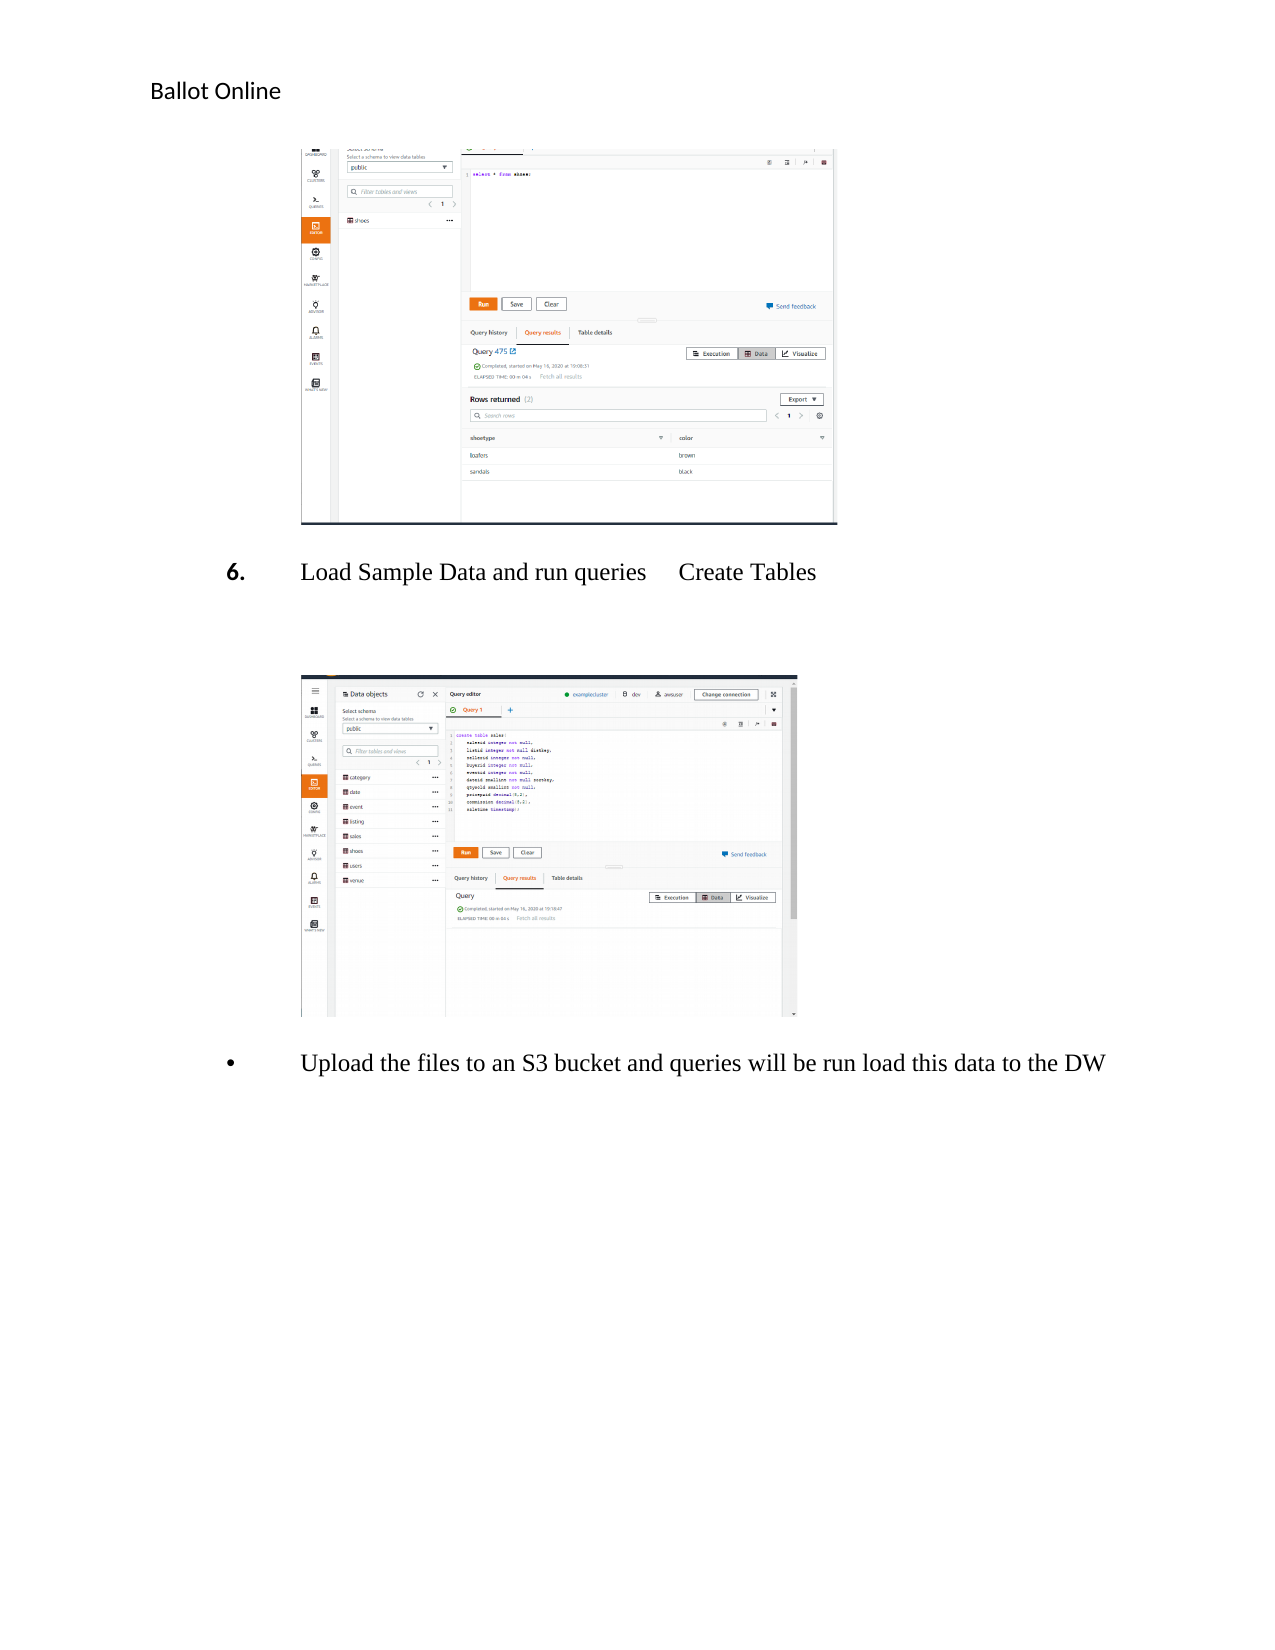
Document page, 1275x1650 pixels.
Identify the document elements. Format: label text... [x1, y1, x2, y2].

picture [300, 675, 798, 1017]
list Upload the files to an S3 bucket and queries will be run load this data to the DW [151, 1048, 1124, 1077]
list Load Sample Data and run queries  Create Tables [151, 556, 1124, 586]
picture [300, 149, 838, 525]
